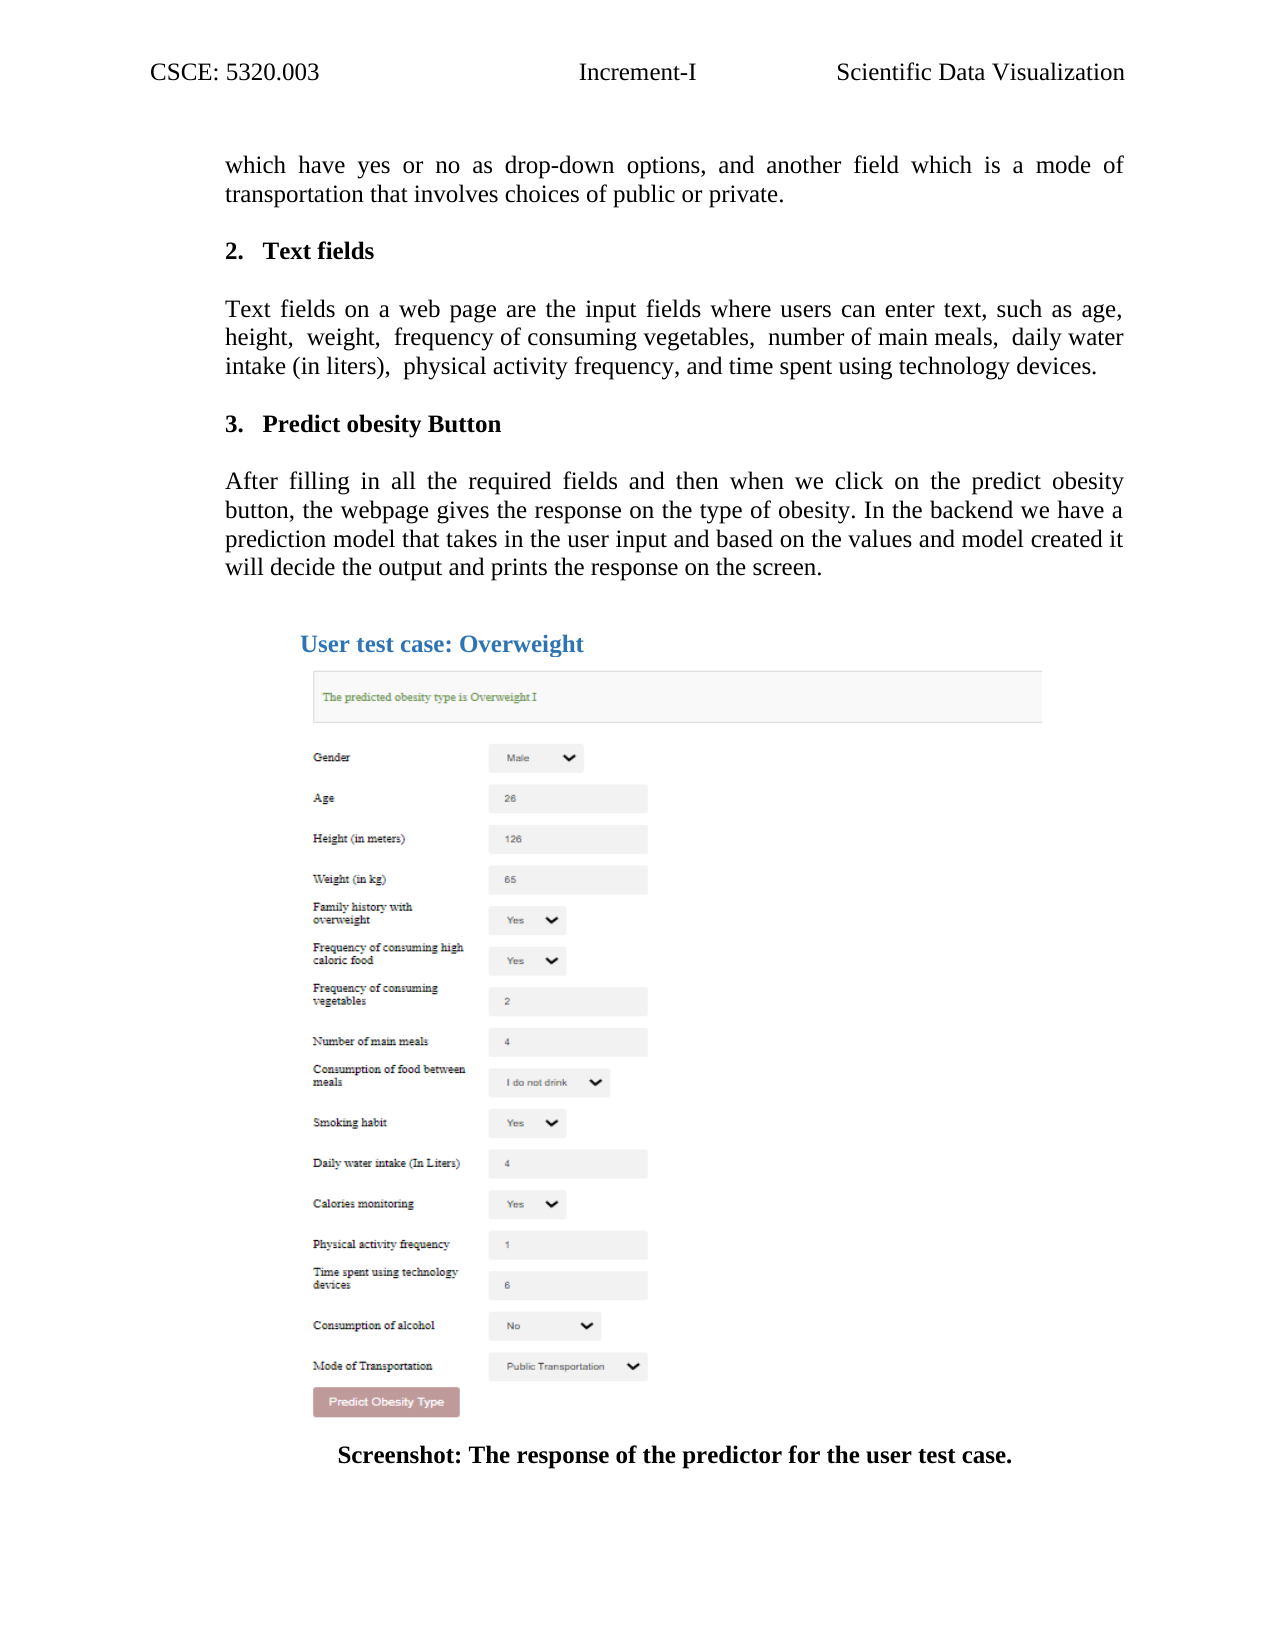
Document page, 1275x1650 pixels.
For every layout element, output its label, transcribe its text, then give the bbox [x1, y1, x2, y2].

text After filling in all the required fields and then when we click on the predict obesity button, the webpage gives the response on the type of obesity. In the backend we have a prediction model that takes in the user input and based on the values and model created it will decide the output and prints the response on the screen. [225, 466, 1125, 581]
list Predict obesity Button [225, 409, 1125, 437]
subtitle User test case: Overweight [225, 629, 1125, 658]
list Text fields [225, 236, 1125, 265]
text Screenshot: The response of the predictor for the user test case. [225, 1440, 1125, 1469]
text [225, 150, 1125, 207]
text Text fields on a web page are the input fields where users can enter text, such as age, height, weight, frequency of consuming vegetables, number of main meals, daily water intake (in liters), physical activity frequency, and time spent using technology devices. [225, 294, 1125, 380]
picture [307, 657, 1043, 1422]
